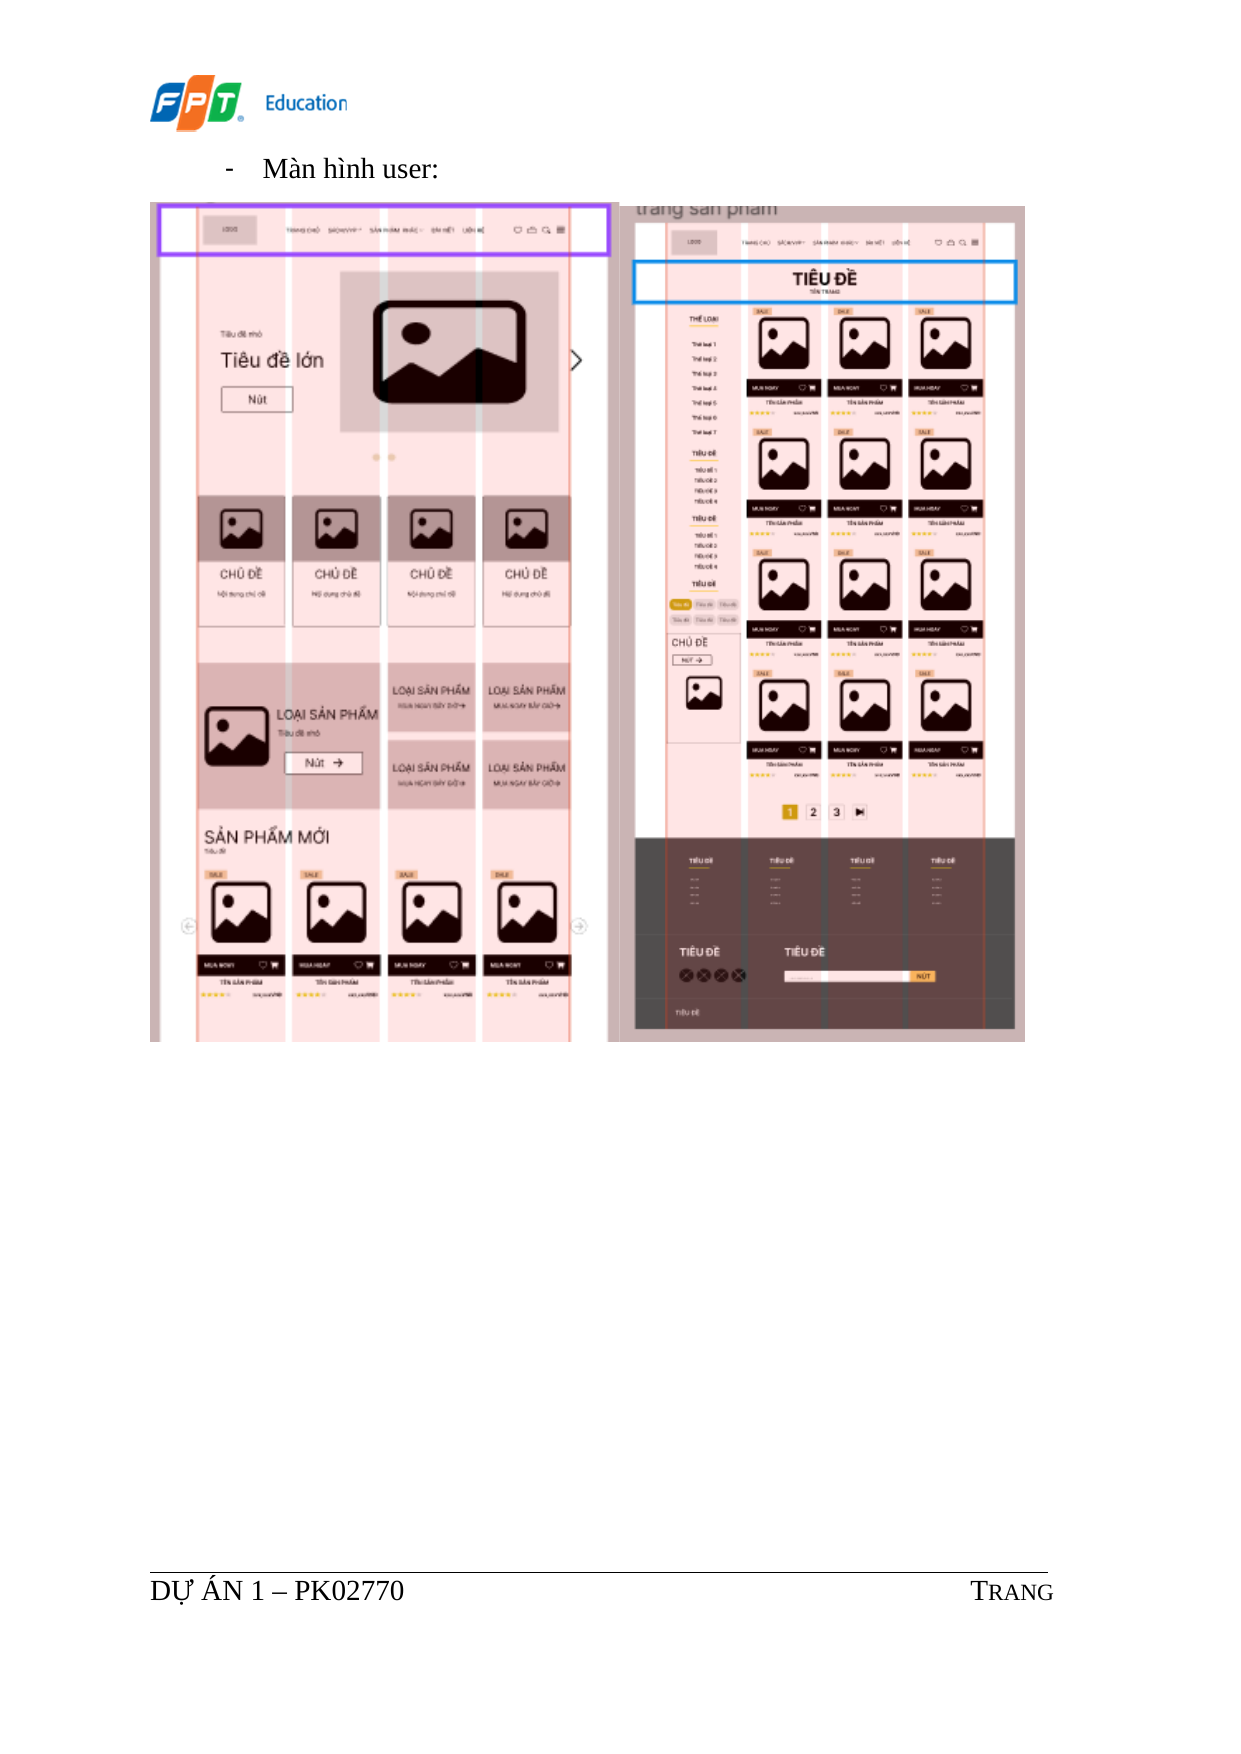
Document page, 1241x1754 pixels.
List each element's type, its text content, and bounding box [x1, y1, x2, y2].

picture [150, 202, 1025, 1042]
list Màn hình user: [225, 151, 1048, 186]
picture [150, 75, 347, 132]
